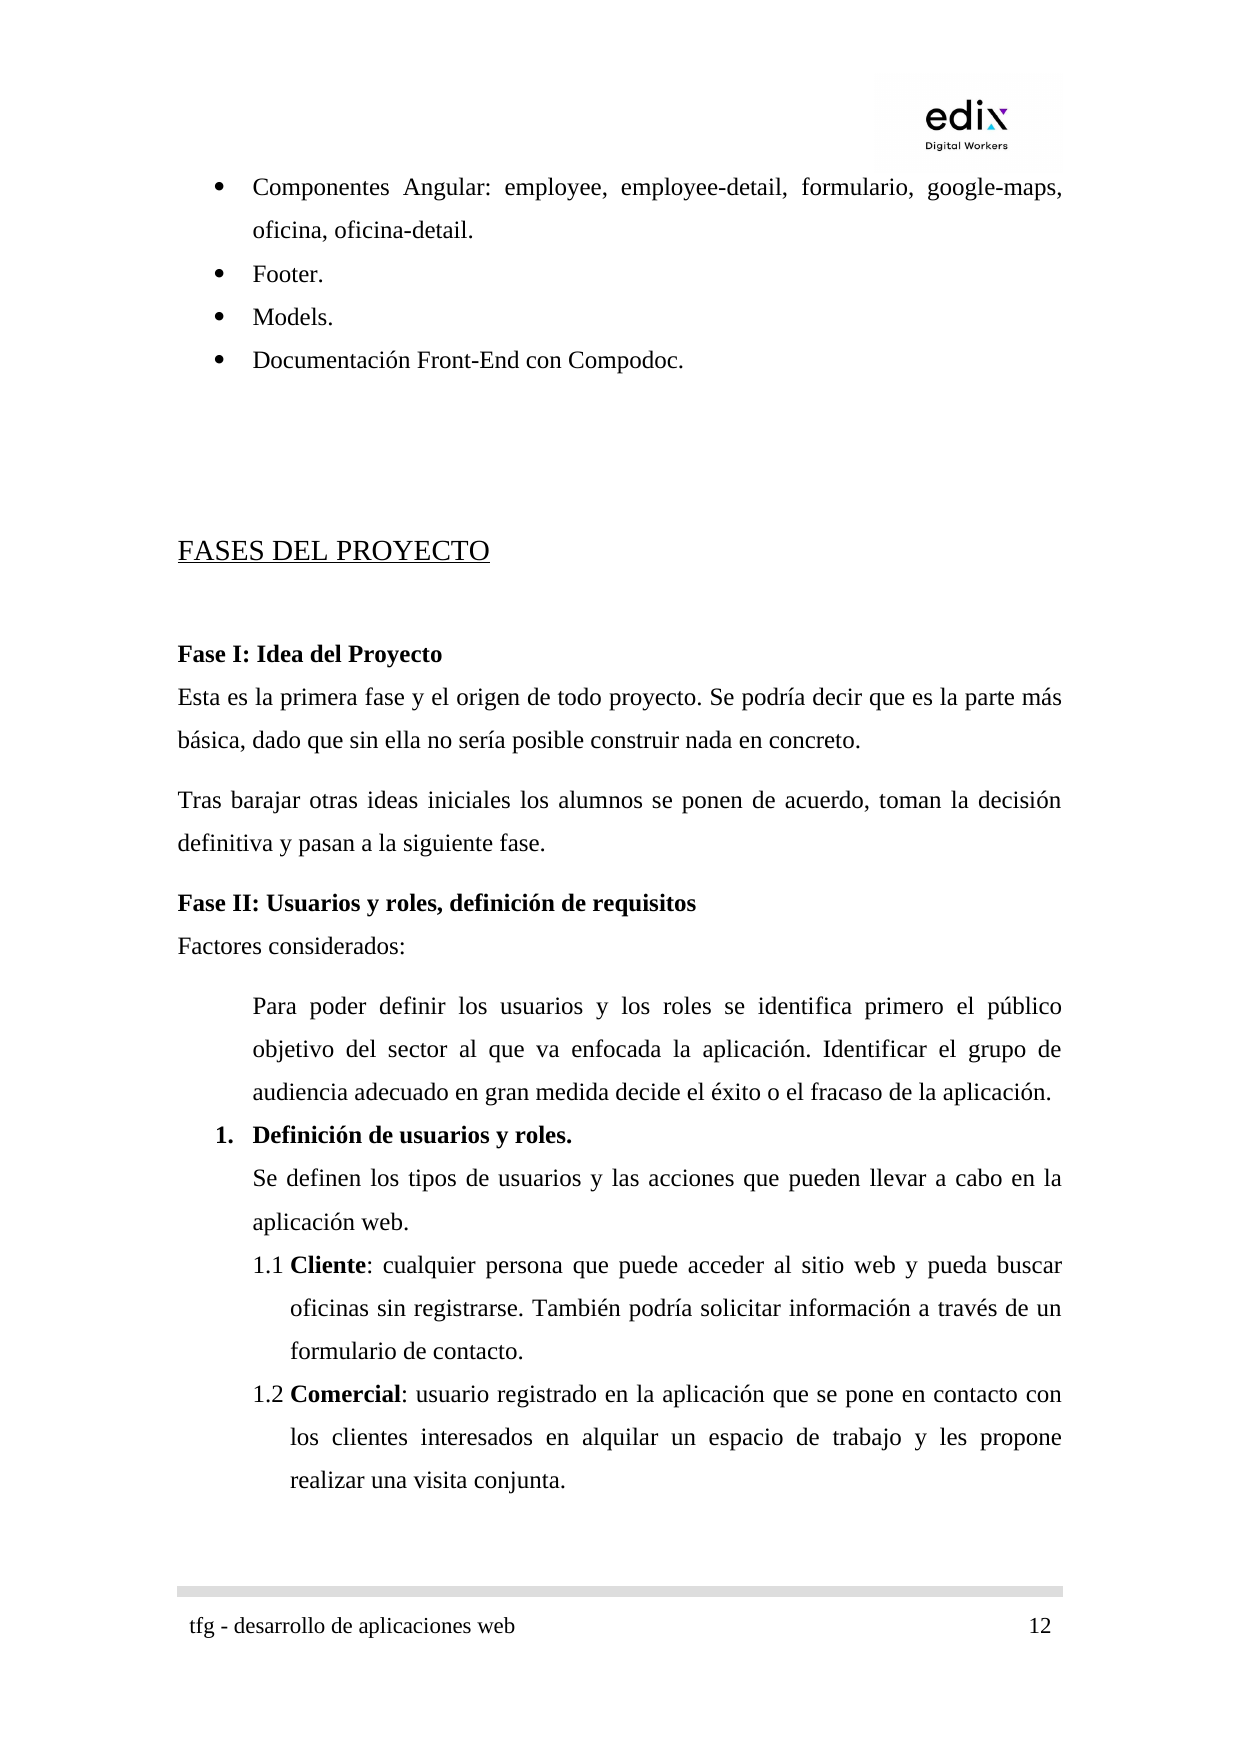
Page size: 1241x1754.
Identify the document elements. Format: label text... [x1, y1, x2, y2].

subtitle Fase I: Idea del Proyecto [177, 639, 1063, 668]
text Tras barajar otras ideas iniciales los alumnos se ponen de acuerdo, toman la decisión definitiva y pasan a la siguiente fase. [177, 785, 1063, 857]
list Para poder definir los usuarios y los roles se identifica primero el público objetivo del sector al que va enfocada la aplicación. Identificar el grupo de audiencia adecuado en gran medida decide el éxito o el fracaso de la aplicación. [252, 991, 1063, 1106]
list Documentación Front-End con Compodoc. [215, 345, 1063, 374]
list Cliente: cualquier persona que puede acceder al sitio web y pueda buscar oficinas sin registrarse. También podría solicitar información a través de un formulario de contacto. [252, 1250, 1063, 1365]
list Footer. [215, 259, 1063, 287]
list Se definen los tipos de usuarios y las acciones que pueden llevar a cabo en la aplicación web. [252, 1163, 1063, 1235]
list Definición de usuarios y roles. [215, 1120, 1063, 1149]
list Models. [215, 302, 1063, 331]
subtitle FASES DEL PROYECTO [177, 533, 1063, 566]
list Comercial: usuario registrado en la aplicación que se pone en contacto con los clientes interesados en alquilar un espacio de trabajo y les propone realizar una visita conjunta. [252, 1379, 1063, 1494]
picture [874, 73, 1064, 173]
subtitle Fase II: Usuarios y roles, definición de requisitos [177, 888, 1063, 917]
text Esta es la primera fase y el origen de todo proyecto. Se podría decir que es la parte más básica, dado que sin ella no sería posible construir nada en concreto. [177, 682, 1063, 754]
text Factores considerados: [177, 931, 1063, 960]
list Componentes Angular: employee, employee-detail, formulario, google-maps, oficina, oficina-detail. [215, 172, 1063, 244]
